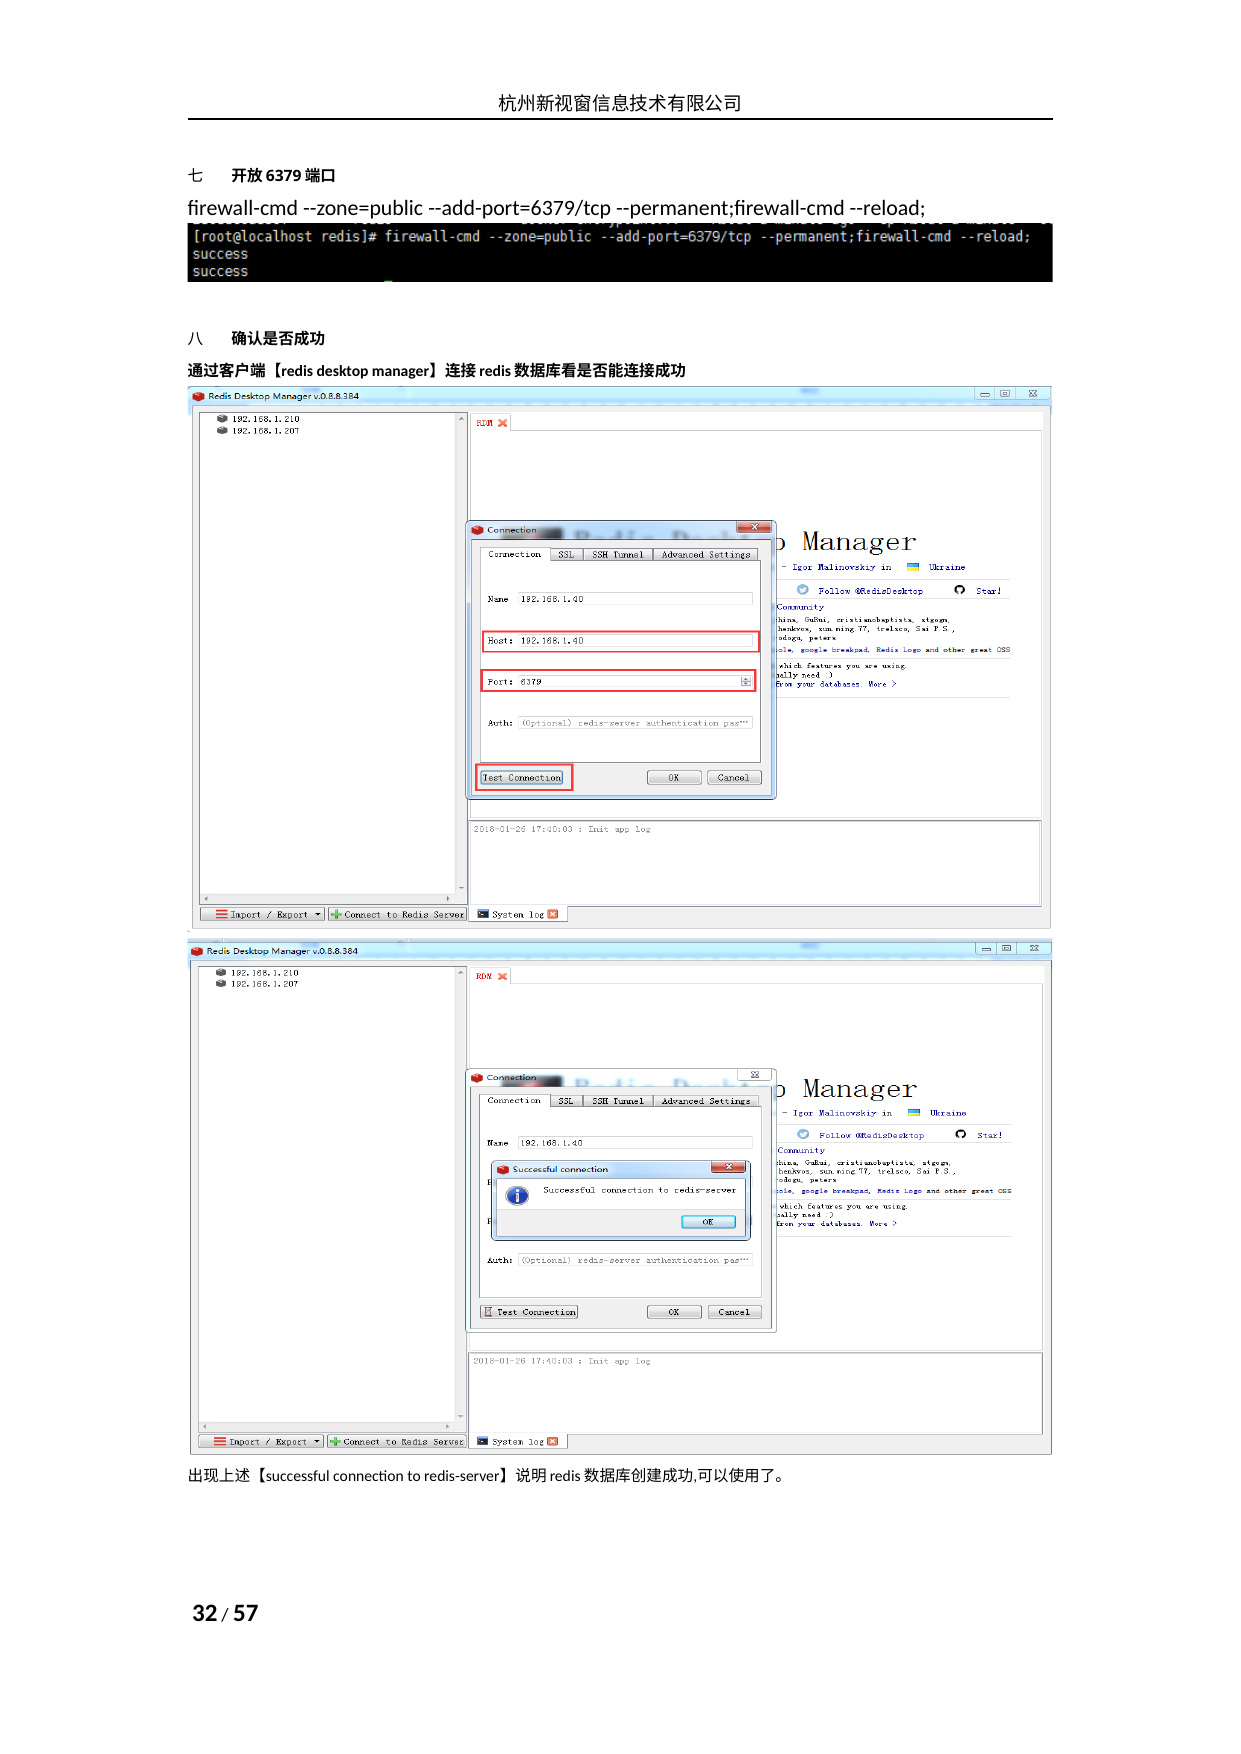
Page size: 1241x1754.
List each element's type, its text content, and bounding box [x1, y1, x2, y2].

subtitle 开放6379端口 [187, 158, 1053, 191]
text 出现上述【successful connection to redis-server】说明redis数据库创建成功,可以使用了。 [187, 1457, 1053, 1491]
picture [187, 938, 1053, 1457]
picture [187, 386, 1053, 932]
subtitle 确认是否成功 [187, 321, 1053, 353]
text 通过客户端【redis desktop manager】连接redis数据库看是否能连接成功 [187, 353, 1053, 386]
text firewall-cmd --zone=public --add-port=6379/tcp --permanent;firewall-cmd --reload; [187, 191, 1053, 223]
picture [187, 223, 1053, 282]
